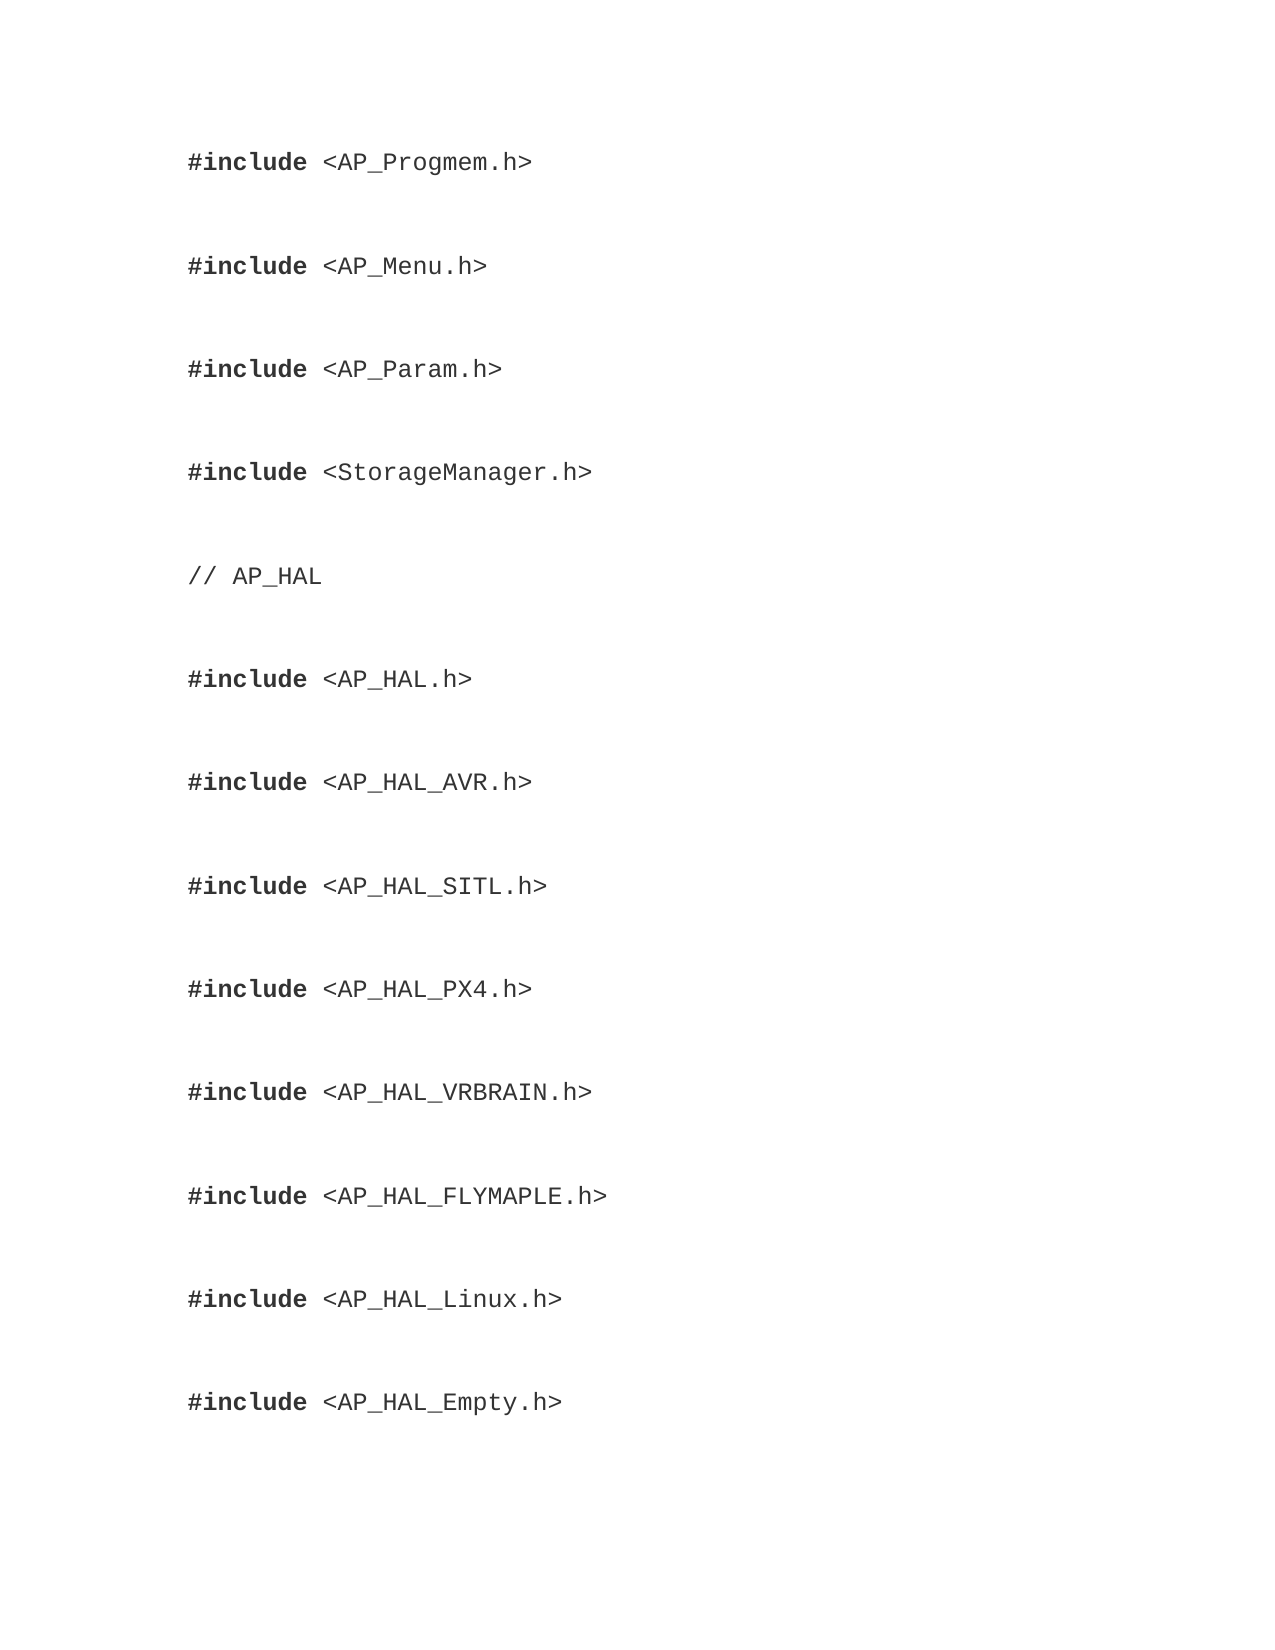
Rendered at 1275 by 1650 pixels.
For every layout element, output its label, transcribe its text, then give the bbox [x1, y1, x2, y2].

text #include <AP_Menu.h> [150, 253, 1125, 282]
text #include <StorageManager.h> [150, 460, 1125, 488]
text #include <AP_Progmem.h> [150, 150, 1125, 178]
text #include <AP_HAL_FLYMAPLE.h> [150, 1183, 1125, 1212]
text #include <AP_HAL_Empty.h> [150, 1390, 1125, 1418]
text #include <AP_HAL_VRBRAIN.h> [150, 1080, 1125, 1108]
text #include <AP_HAL_Linux.h> [150, 1287, 1125, 1315]
text // AP_HAL [150, 563, 1125, 592]
text #include <AP_HAL_PX4.h> [150, 977, 1125, 1005]
text #include <AP_HAL_SITL.h> [150, 873, 1125, 902]
text #include <AP_HAL.h> [150, 667, 1125, 695]
text #include <AP_HAL_AVR.h> [150, 770, 1125, 798]
text #include <AP_Param.h> [150, 357, 1125, 385]
